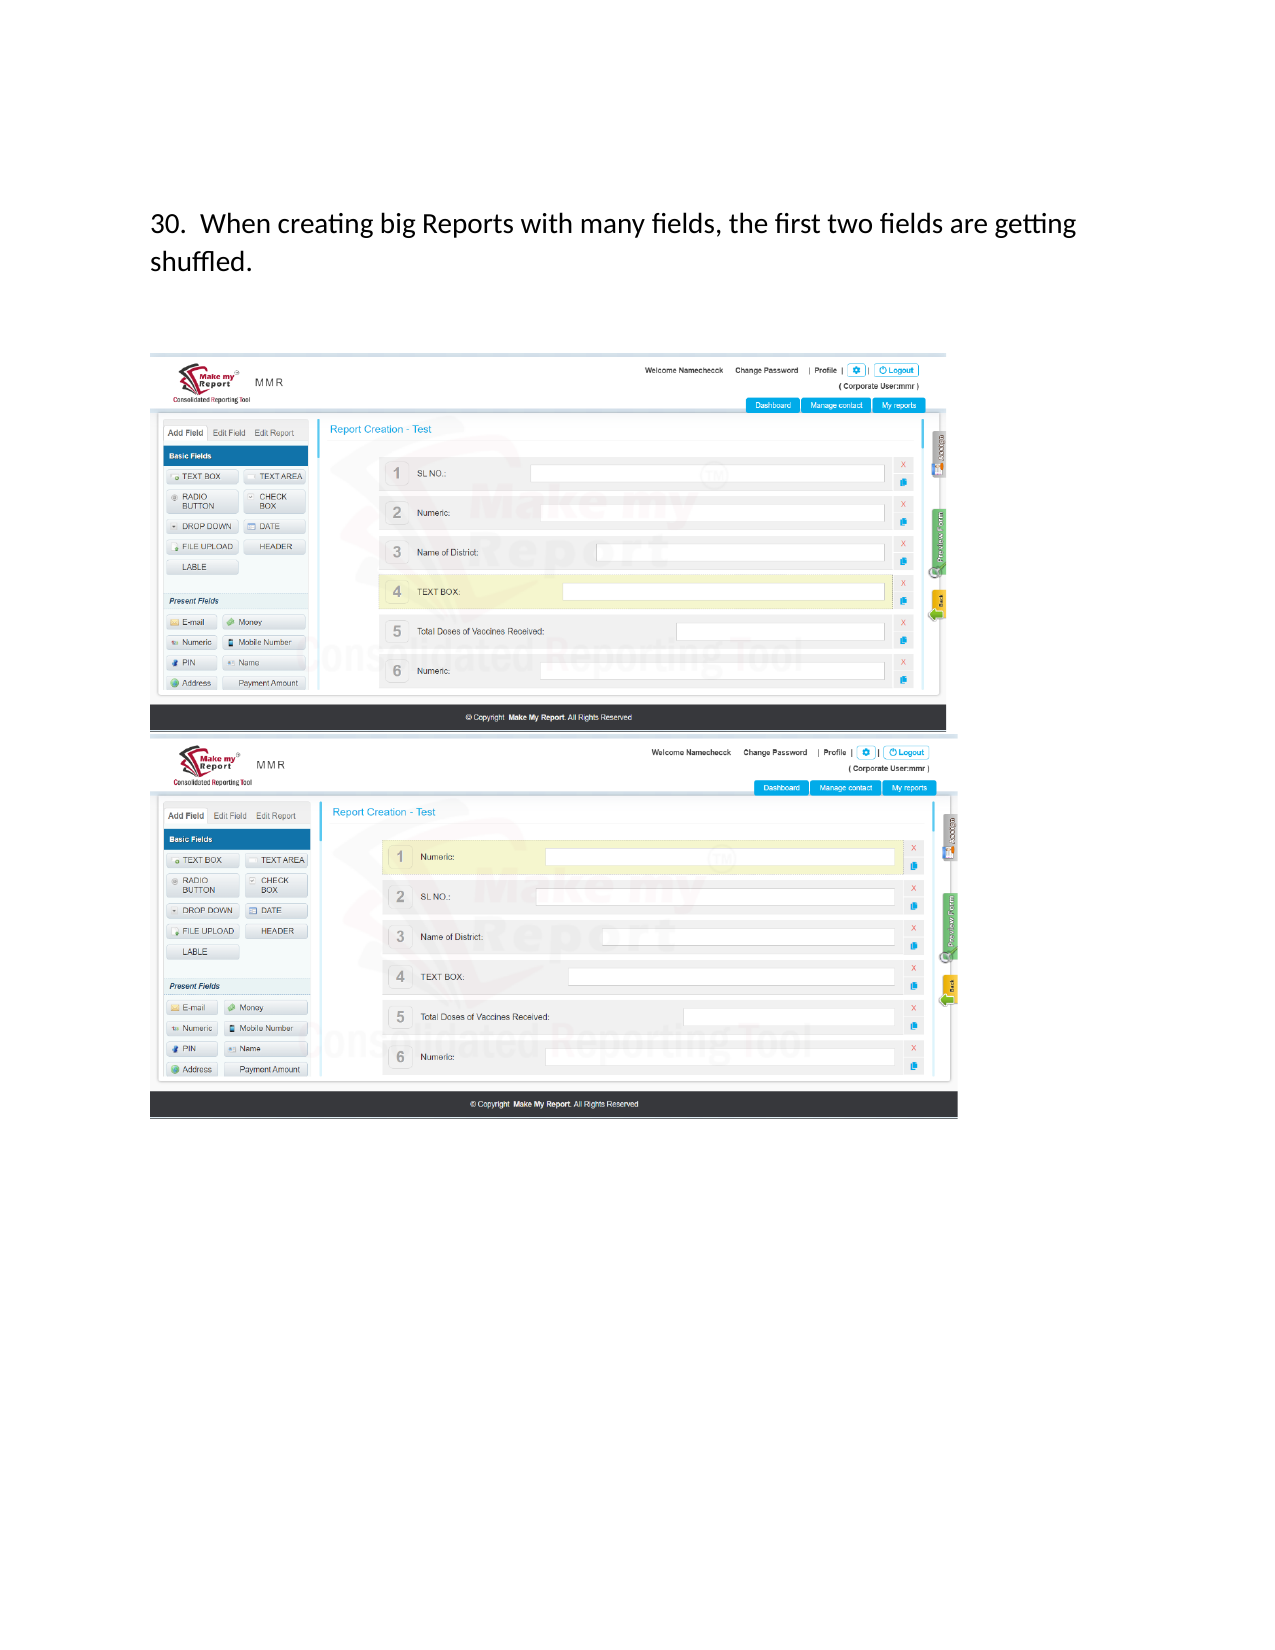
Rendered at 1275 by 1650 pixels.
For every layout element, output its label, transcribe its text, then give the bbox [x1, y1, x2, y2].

text 30. When creating big Reports with many fields, the first two fields are getting shuffled. [150, 205, 1125, 279]
picture [150, 353, 947, 732]
picture [150, 734, 958, 1119]
